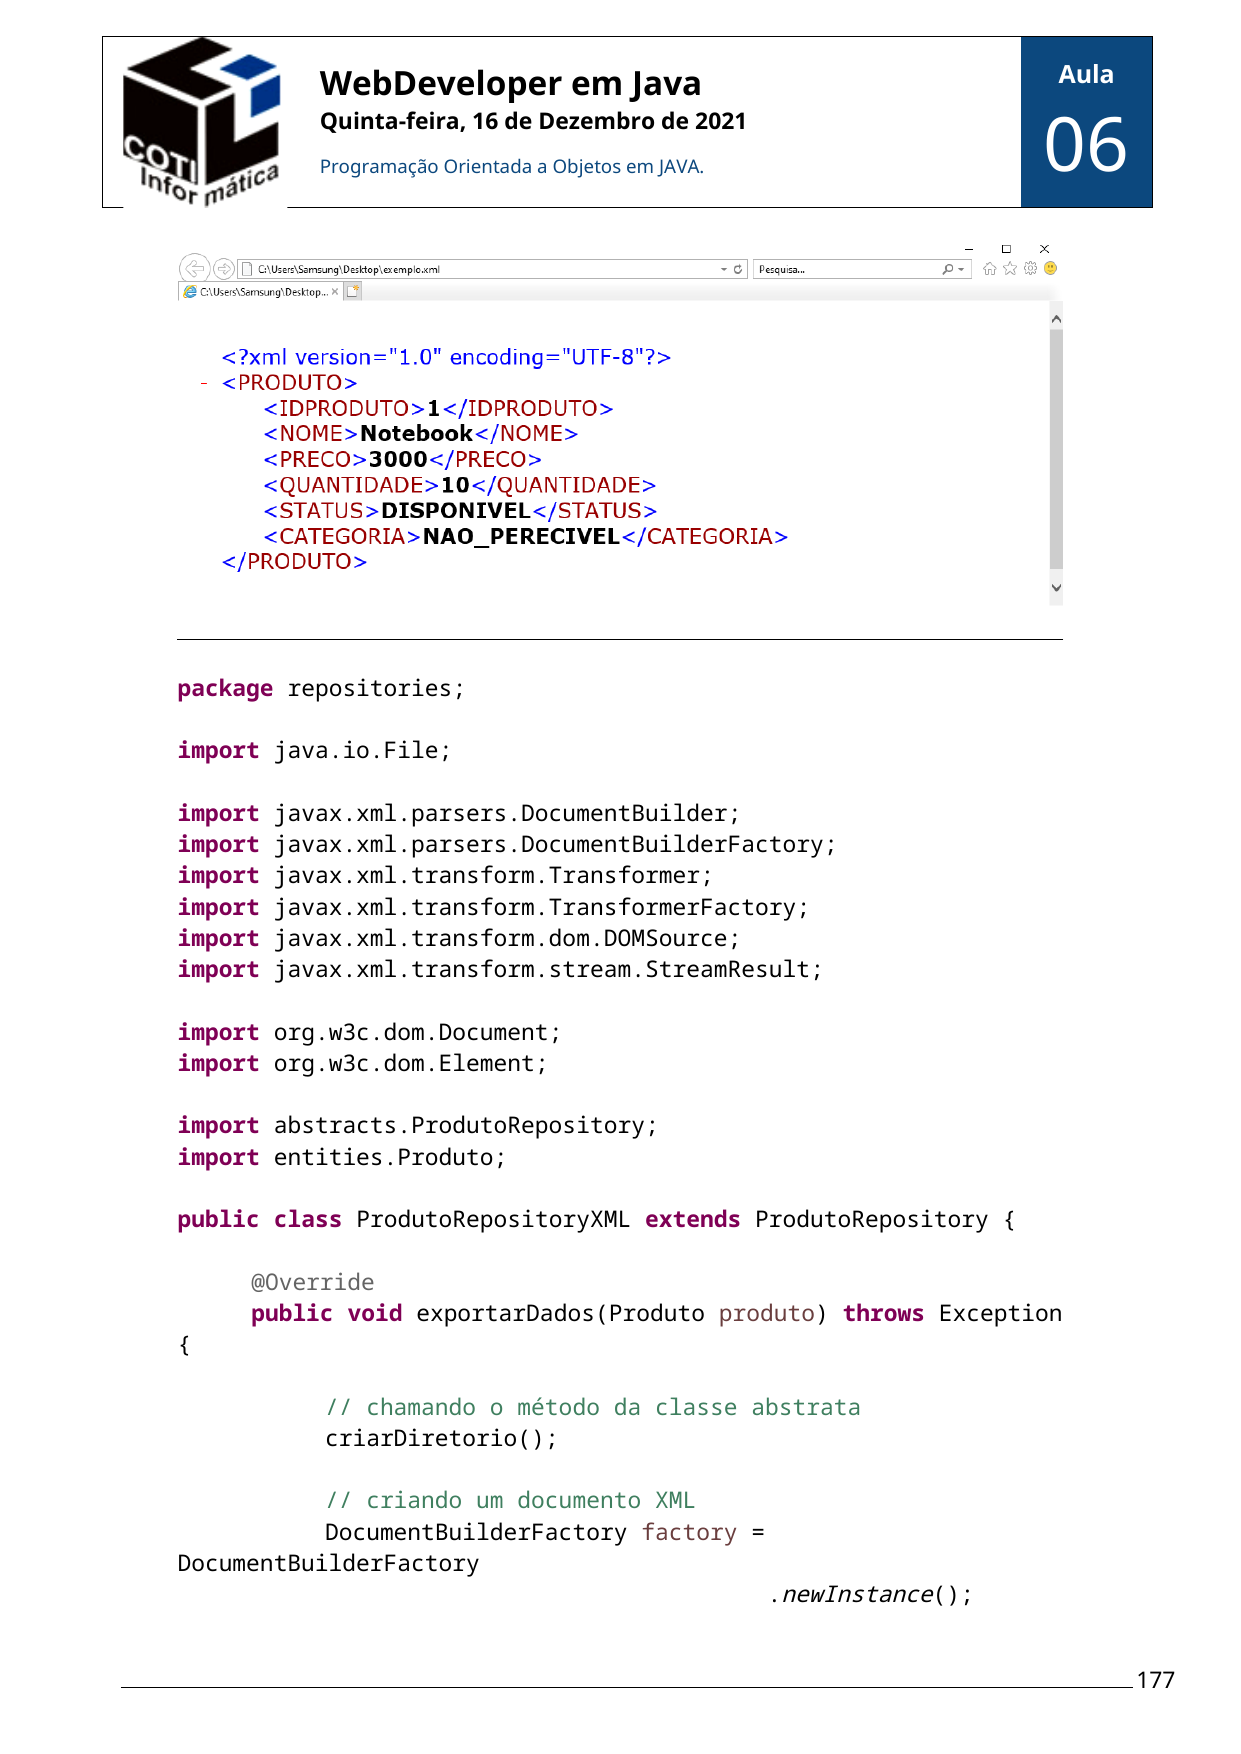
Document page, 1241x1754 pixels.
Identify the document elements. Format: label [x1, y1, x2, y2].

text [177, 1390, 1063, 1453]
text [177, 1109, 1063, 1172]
picture [177, 237, 1063, 606]
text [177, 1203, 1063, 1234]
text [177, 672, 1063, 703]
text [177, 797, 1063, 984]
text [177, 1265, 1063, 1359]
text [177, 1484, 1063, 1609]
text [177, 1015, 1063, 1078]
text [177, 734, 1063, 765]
